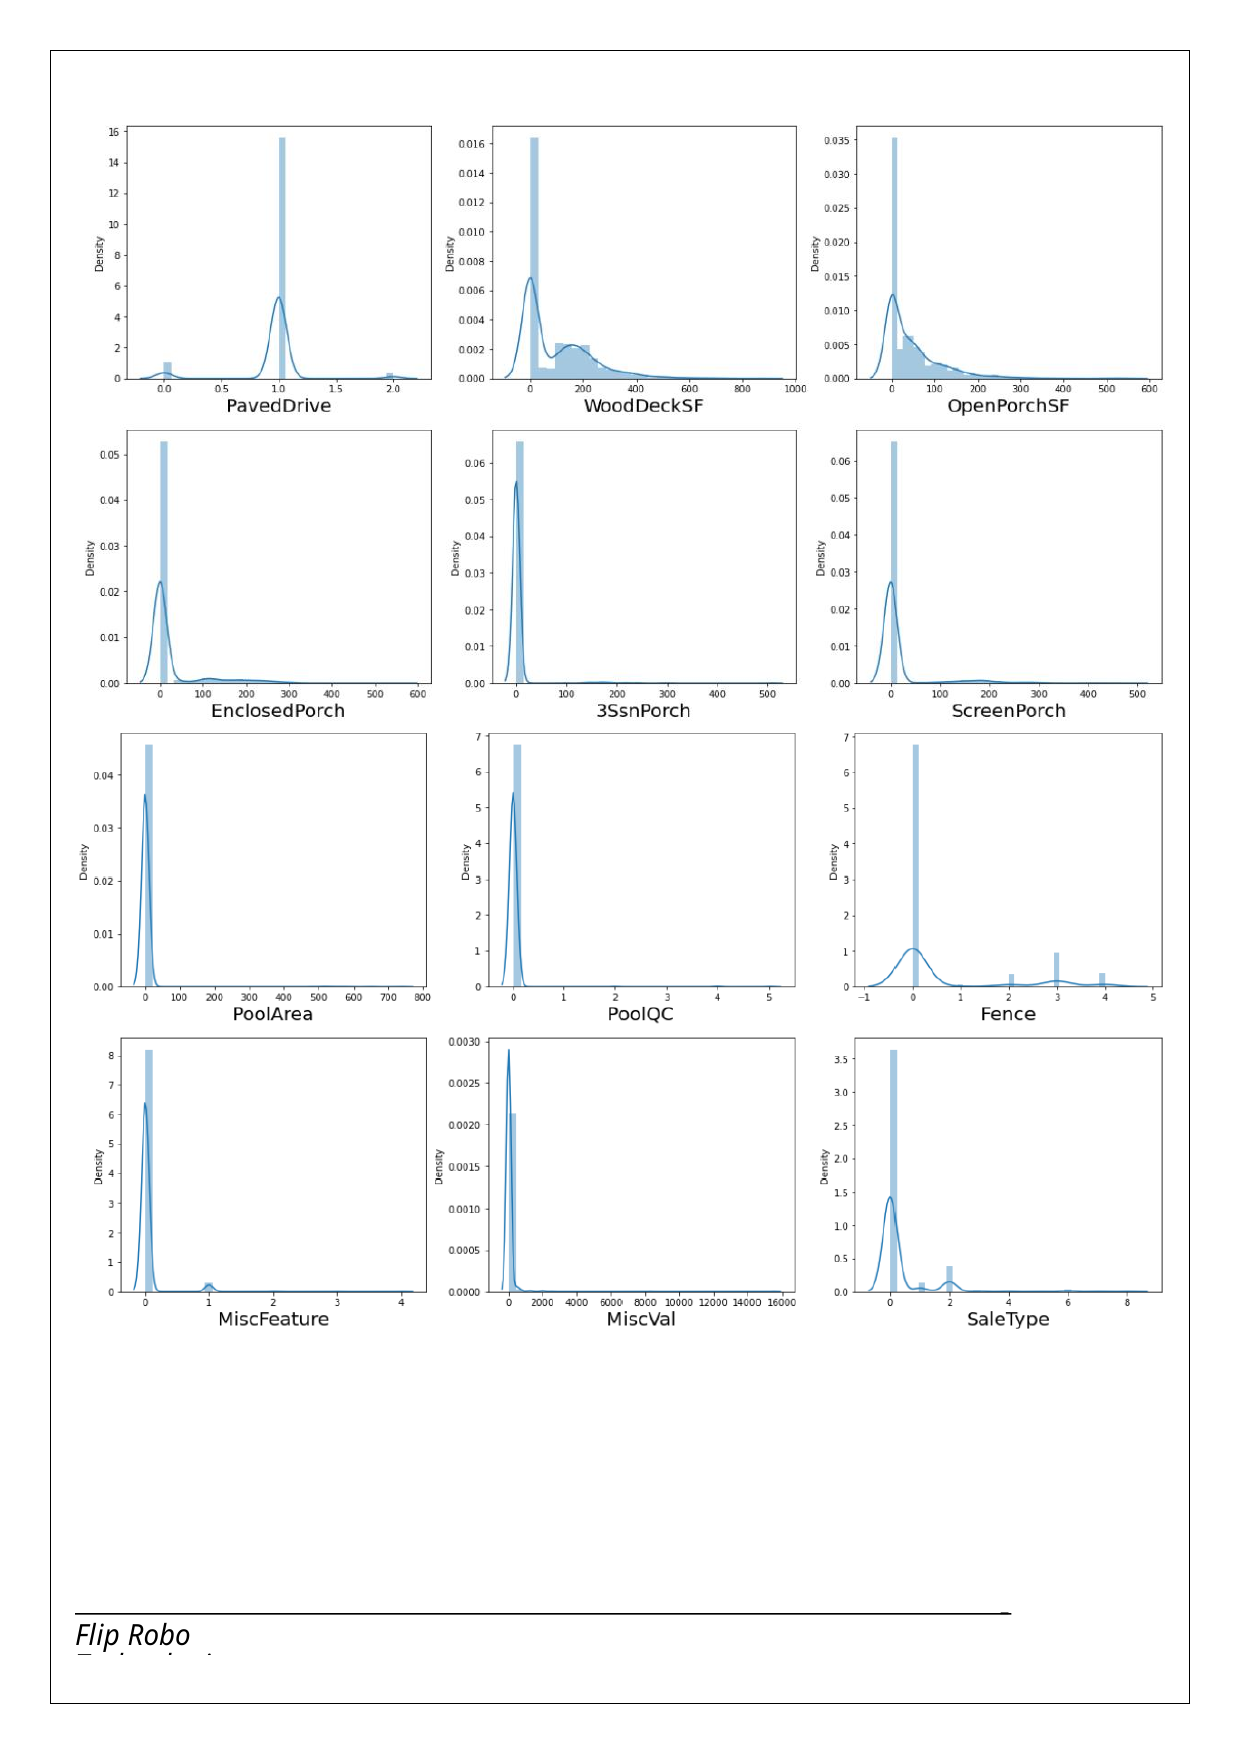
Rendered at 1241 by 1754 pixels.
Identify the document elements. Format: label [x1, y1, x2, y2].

picture [75, 118, 1166, 1330]
